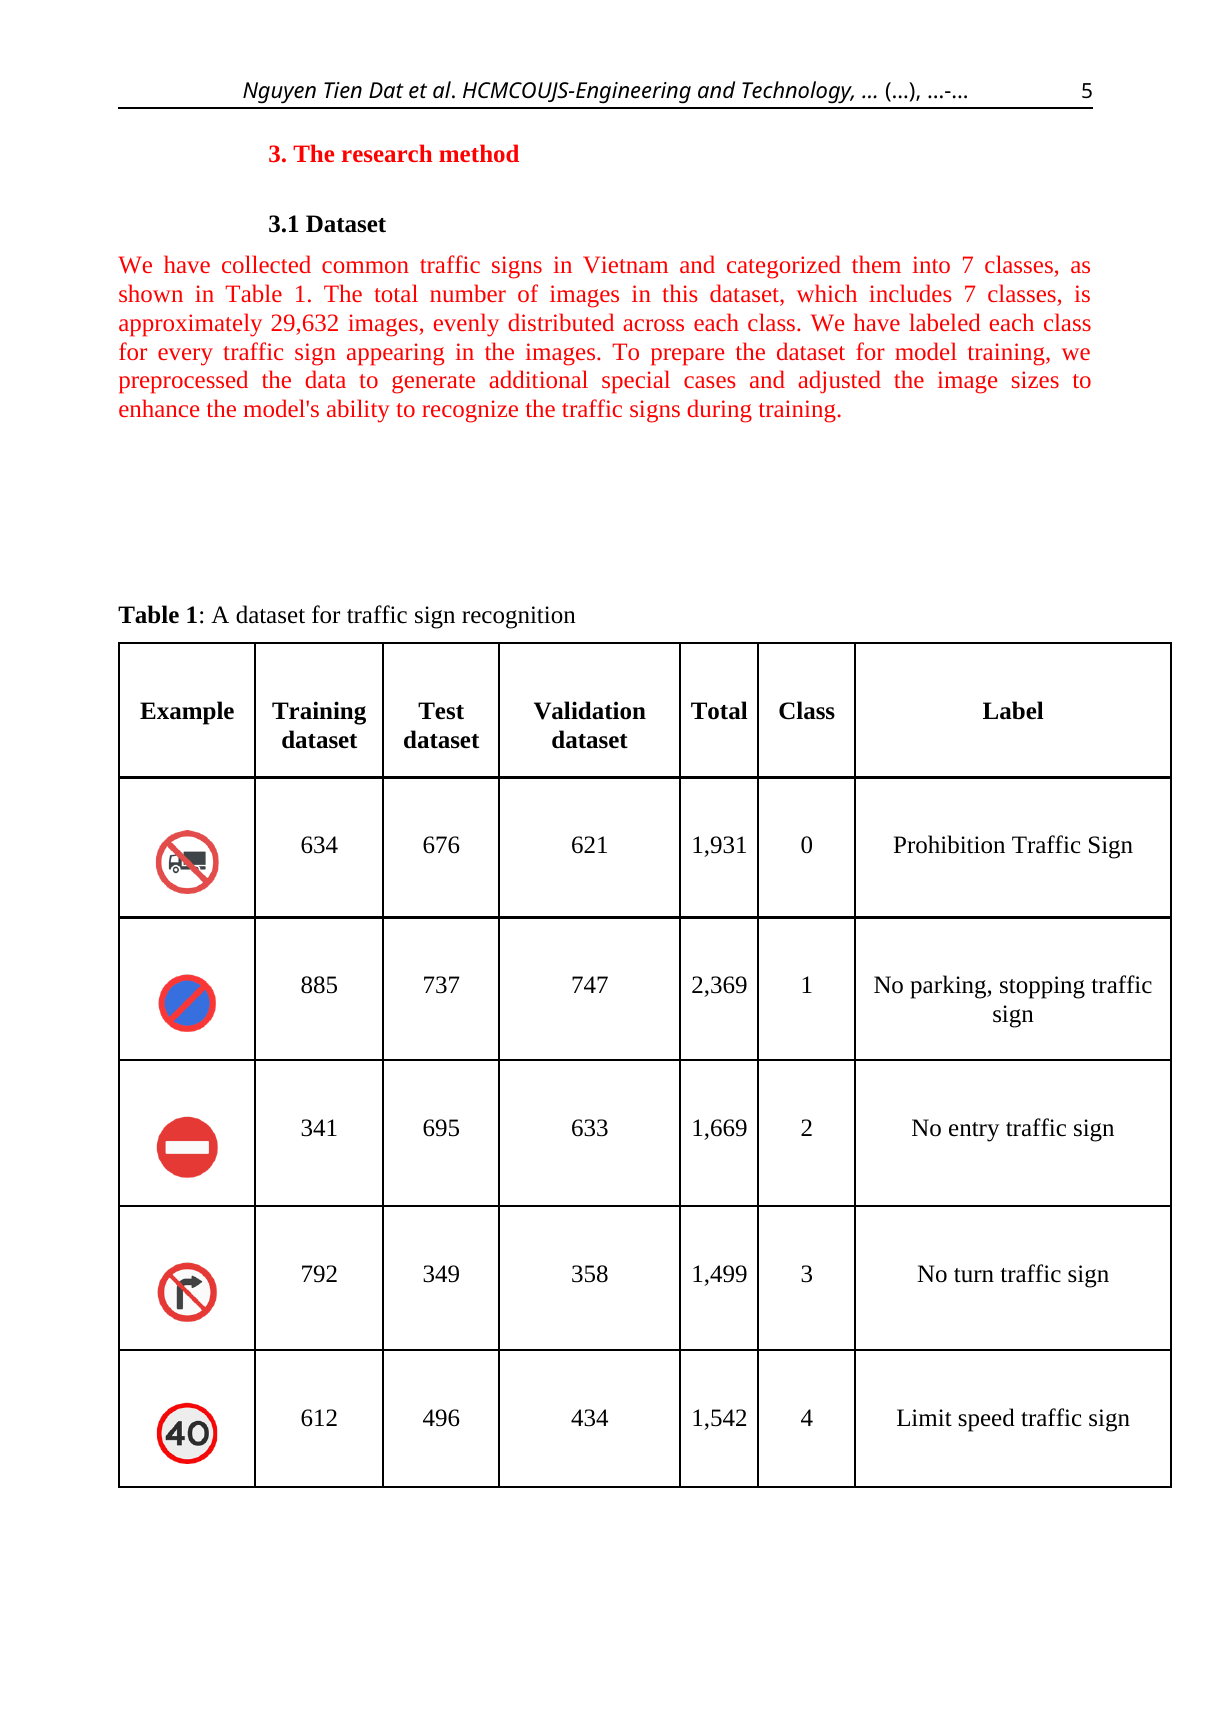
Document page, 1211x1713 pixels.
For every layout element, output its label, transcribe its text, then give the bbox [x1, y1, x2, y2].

table_cell 434 [500, 1351, 679, 1486]
table_cell 695 [384, 1061, 498, 1205]
table_cell 621 [500, 779, 679, 916]
table_cell 349 [384, 1207, 498, 1348]
table_cell 2,369 [681, 919, 757, 1059]
table_cell [120, 1351, 254, 1486]
table_cell [120, 1207, 254, 1348]
table_header Total [681, 644, 757, 776]
table_cell 3 [759, 1207, 854, 1348]
table_header Training dataset [256, 644, 382, 776]
subtitle 3.1 Dataset [193, 209, 1093, 238]
table_cell 1,669 [681, 1061, 757, 1205]
table_cell 1 [759, 919, 854, 1059]
table_cell [120, 1061, 254, 1205]
table_cell 676 [384, 779, 498, 916]
text Table 1: A dataset for traffic sign recognition [118, 601, 1093, 629]
picture [156, 1402, 218, 1464]
table_header Label [856, 644, 1170, 776]
table_cell 496 [384, 1351, 498, 1486]
table_cell 4 [759, 1351, 854, 1486]
table_cell 1,931 [681, 779, 757, 916]
table_cell [120, 919, 254, 1059]
table_header Example [120, 644, 254, 776]
text We have collected common traffic signs in Vietnam and categorized them into 7 classes, as shown in Table 1. The total number of images in this dataset, which includes 7 classes, is approximately 29,632 images, evenly distributed across each class. We have labeled each class for every traffic sign appearing in the images. To prepare the dataset for model training, we preprocessed the data to generate additional special cases and adjusted the image sizes to enhance the model's ability to recognize the traffic signs during training. [118, 251, 1093, 423]
table_cell Limit speed traffic sign [856, 1351, 1170, 1486]
picture [154, 970, 220, 1036]
table_cell No parking, stopping traffic sign [856, 919, 1170, 1059]
table_cell 2 [759, 1061, 854, 1205]
table_cell 0 [759, 779, 854, 916]
table_cell 633 [500, 1061, 679, 1205]
table_cell No entry traffic sign [856, 1061, 1170, 1205]
table_cell 1,499 [681, 1207, 757, 1348]
table_cell 634 [256, 779, 382, 916]
picture [153, 1258, 221, 1326]
table_header Class [759, 644, 854, 776]
subtitle 3. The research method [193, 139, 1093, 168]
table_cell Prohibition Traffic Sign [856, 779, 1170, 916]
picture [155, 830, 219, 894]
table_cell No turn traffic sign [856, 1207, 1170, 1348]
table_cell [120, 779, 254, 916]
table_cell 747 [500, 919, 679, 1059]
table_cell 358 [500, 1207, 679, 1348]
picture [152, 1112, 222, 1182]
table_cell 885 [256, 919, 382, 1059]
table_header Test dataset [384, 644, 498, 776]
table_header Validation dataset [500, 644, 679, 776]
table_cell 341 [256, 1061, 382, 1205]
table_cell 737 [384, 919, 498, 1059]
table_cell 1,542 [681, 1351, 757, 1486]
table_cell 612 [256, 1351, 382, 1486]
table_cell 792 [256, 1207, 382, 1348]
